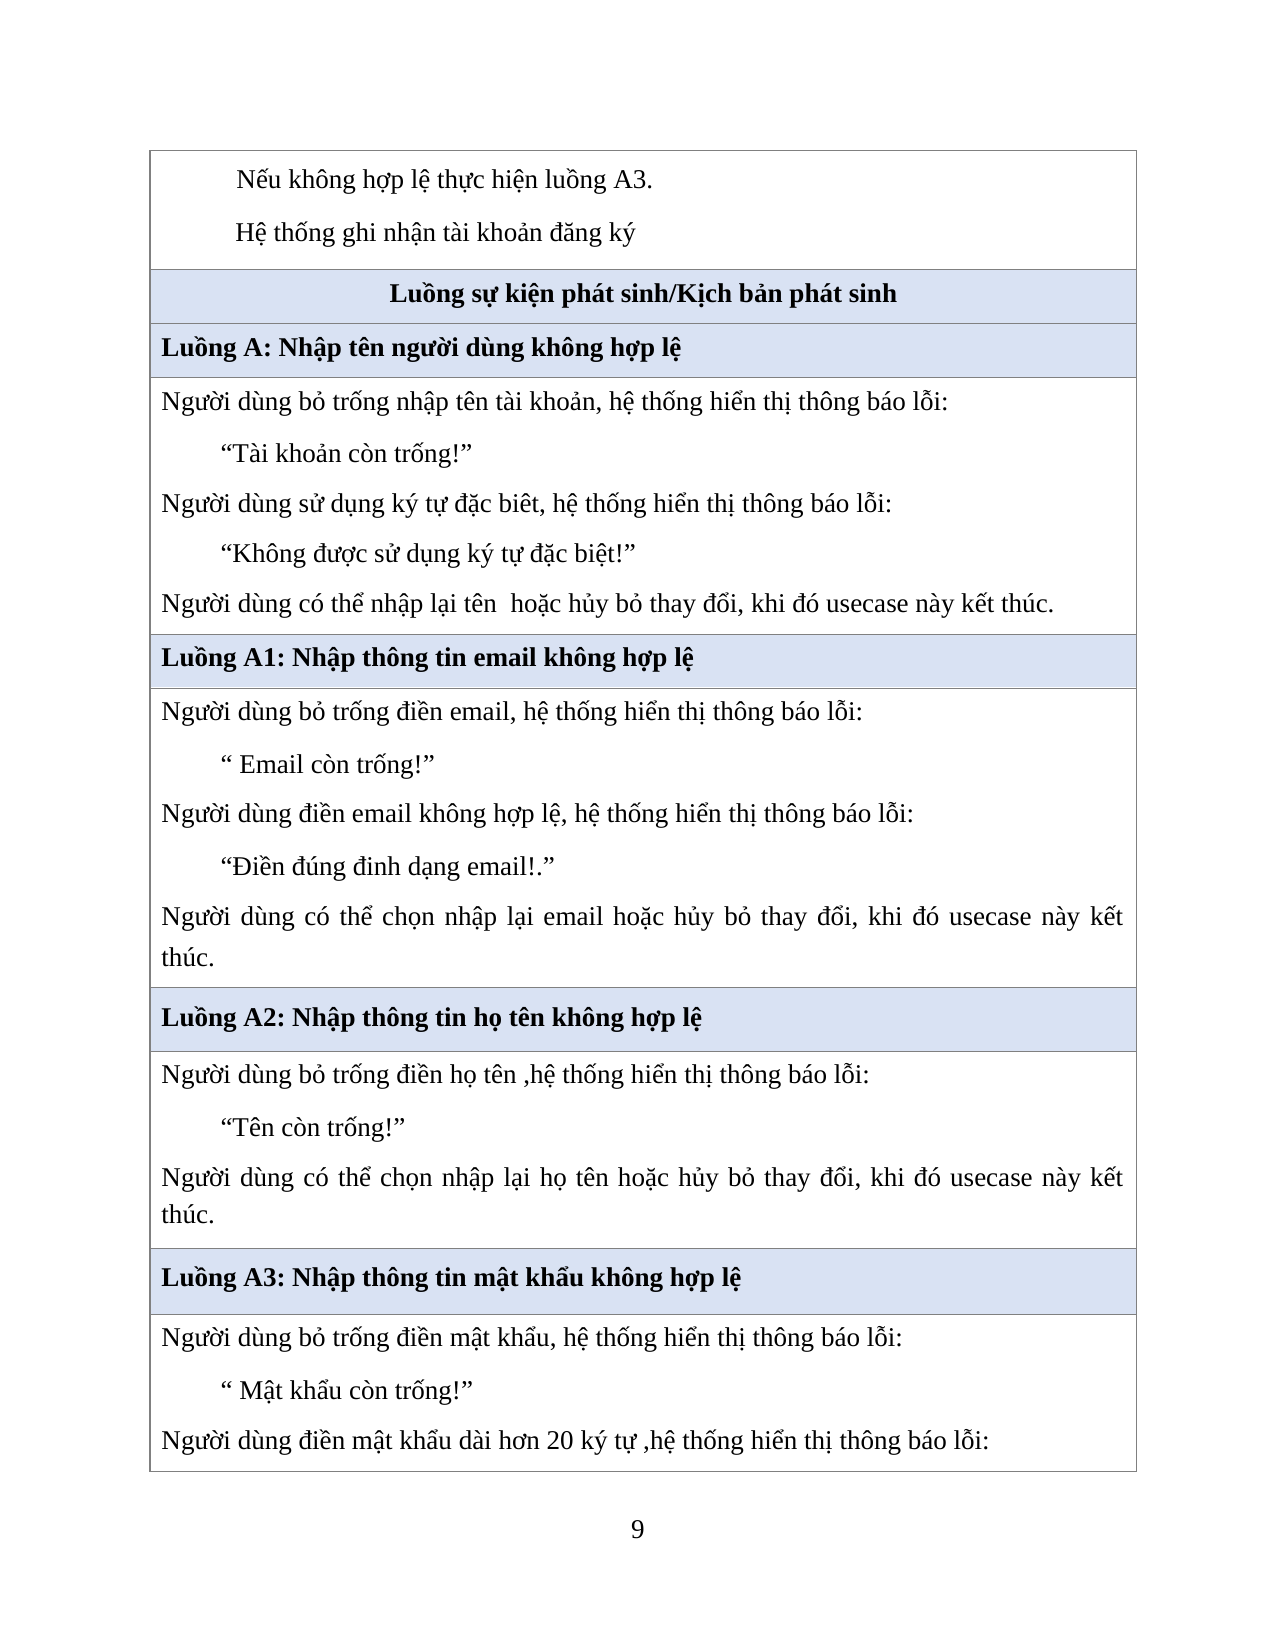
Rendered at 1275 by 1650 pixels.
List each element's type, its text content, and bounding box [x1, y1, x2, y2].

table_cell Người dùng bỏ trống điền email, hệ thống hiển thị thông báo lỗi: “ Email còn trống!” Người dùng điền email không hợp lệ, hệ thống hiển thị thông báo lỗi: “Điền đúng đinh dạng email!.” Người dùng có thể chọn nhập lại email hoặc hủy bỏ thay đổi, khi đó usecase này kết thúc. [151, 689, 1136, 987]
table_cell Người dùng bỏ trống nhập tên tài khoản, hệ thống hiển thị thông báo lỗi: “Tài khoản còn trống!” Người dùng sử dụng ký tự đặc biêt, hệ thống hiển thị thông báo lỗi: “Không được sử dụng ký tự đặc biệt!” Người dùng có thể nhập lại tên hoặc hủy bỏ thay đổi, khi đó usecase này kết thúc. [151, 378, 1136, 633]
table_cell Luồng A1: Nhập thông tin email không hợp lệ [151, 635, 1136, 687]
table_cell Luồng A: Nhập tên người dùng không hợp lệ [151, 324, 1136, 377]
table_cell Luồng sự kiện phát sinh/Kịch bản phát sinh [151, 270, 1136, 323]
table_cell Người dùng bỏ trống điền họ tên ,hệ thống hiển thị thông báo lỗi: “Tên còn trống!” Người dùng có thể chọn nhập lại họ tên hoặc hủy bỏ thay đổi, khi đó usecase này kết thúc. [151, 1052, 1136, 1248]
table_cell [151, 151, 1136, 269]
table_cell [151, 1315, 1136, 1471]
table_cell Luồng A2: Nhập thông tin họ tên không hợp lệ [151, 988, 1136, 1051]
table_cell Luồng A3: Nhập thông tin mật khẩu không hợp lệ [151, 1249, 1136, 1314]
